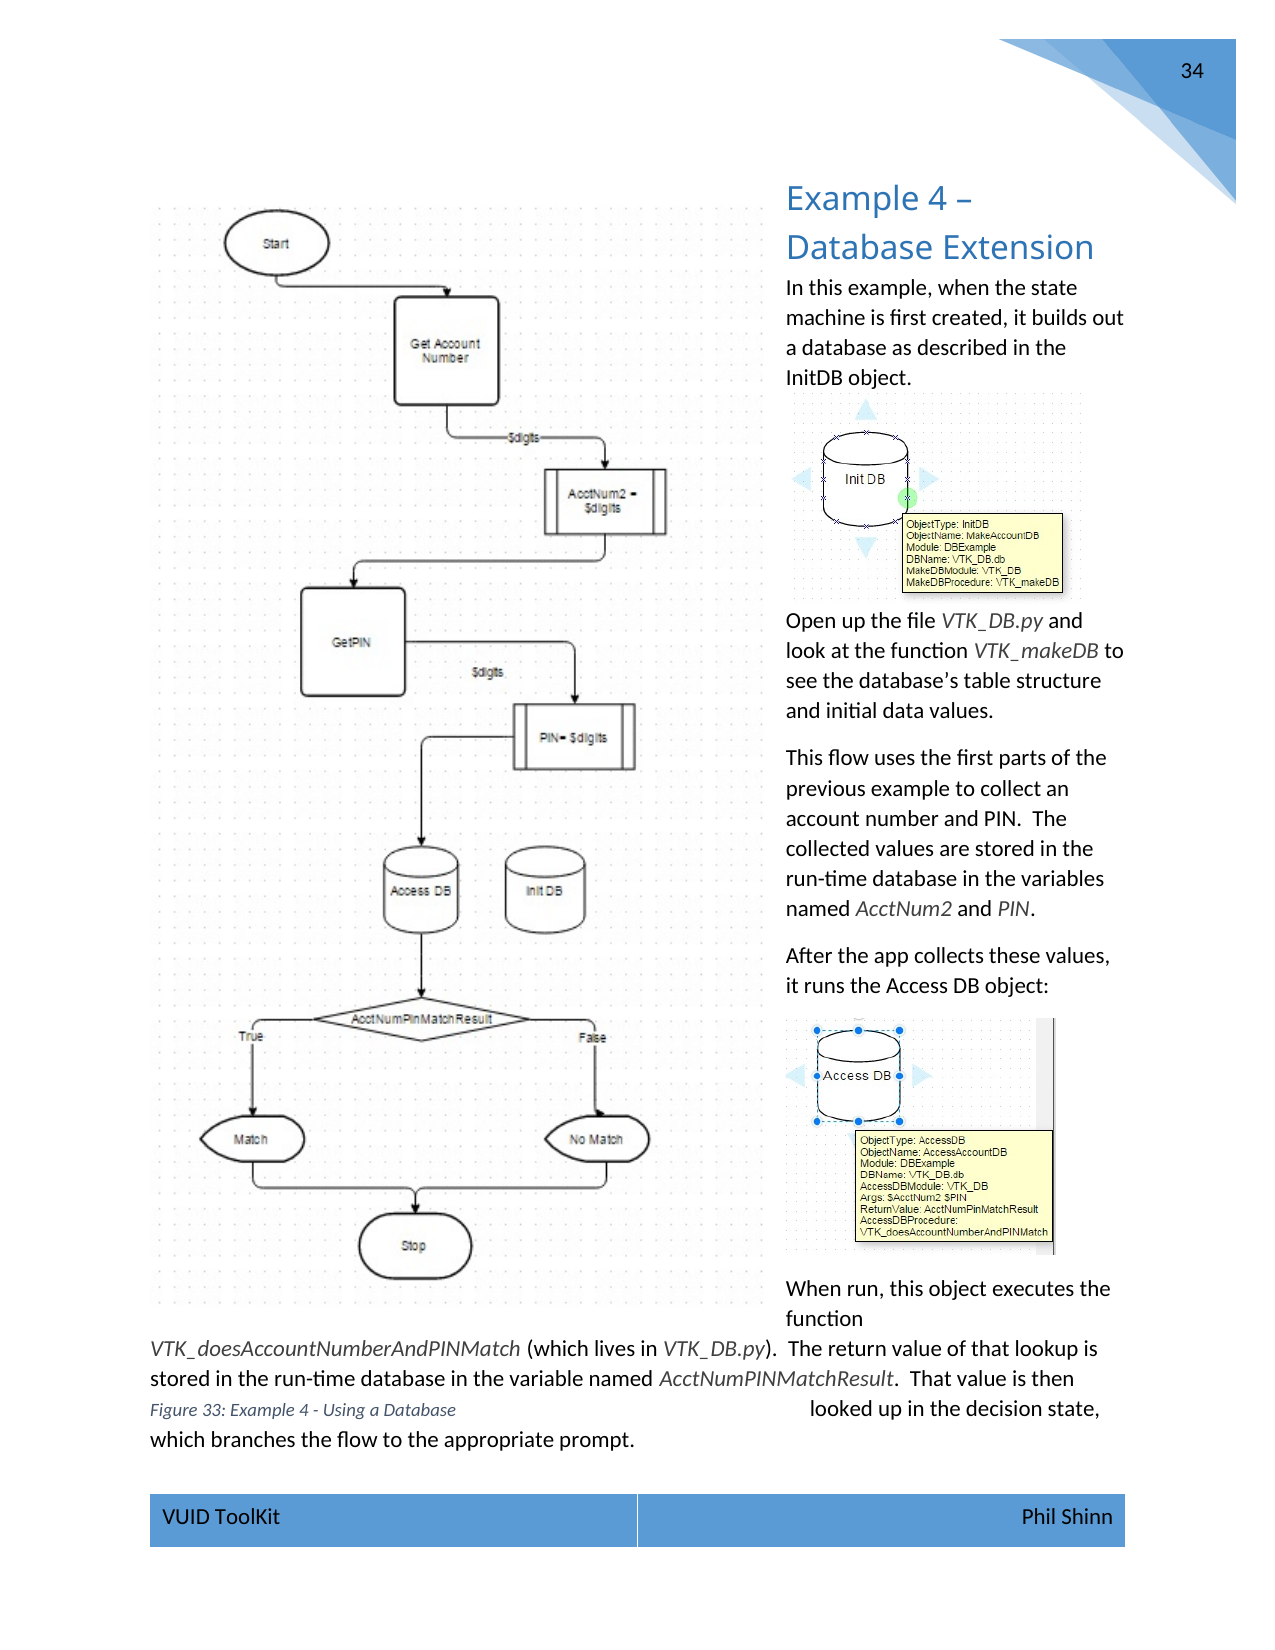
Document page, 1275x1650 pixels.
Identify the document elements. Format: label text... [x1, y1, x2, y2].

picture [997, 39, 1236, 205]
text When run, this object executes the function VTK_doesAccountNumberAndPINMatch (which lives in VTK_DB.py). The return value of that lookup is stored in the run-time database in the variable named AcctNumPINMatchResult. That value is then looked up in the decision state, which branches the flow to the appropriate prompt. [150, 1274, 1125, 1453]
text After the app collects these values, it runs the Access DB object: [767, 941, 1125, 999]
picture [785, 393, 1083, 604]
picture [150, 194, 767, 1310]
subtitle Example 4 – Database Extension [150, 175, 1125, 269]
text This flow uses the first parts of the previous example to collect an account number and PIN. The collected values are stored in the run-time database in the variables named AcctNum2 and PIN. [767, 743, 1125, 922]
picture [785, 1018, 1056, 1255]
